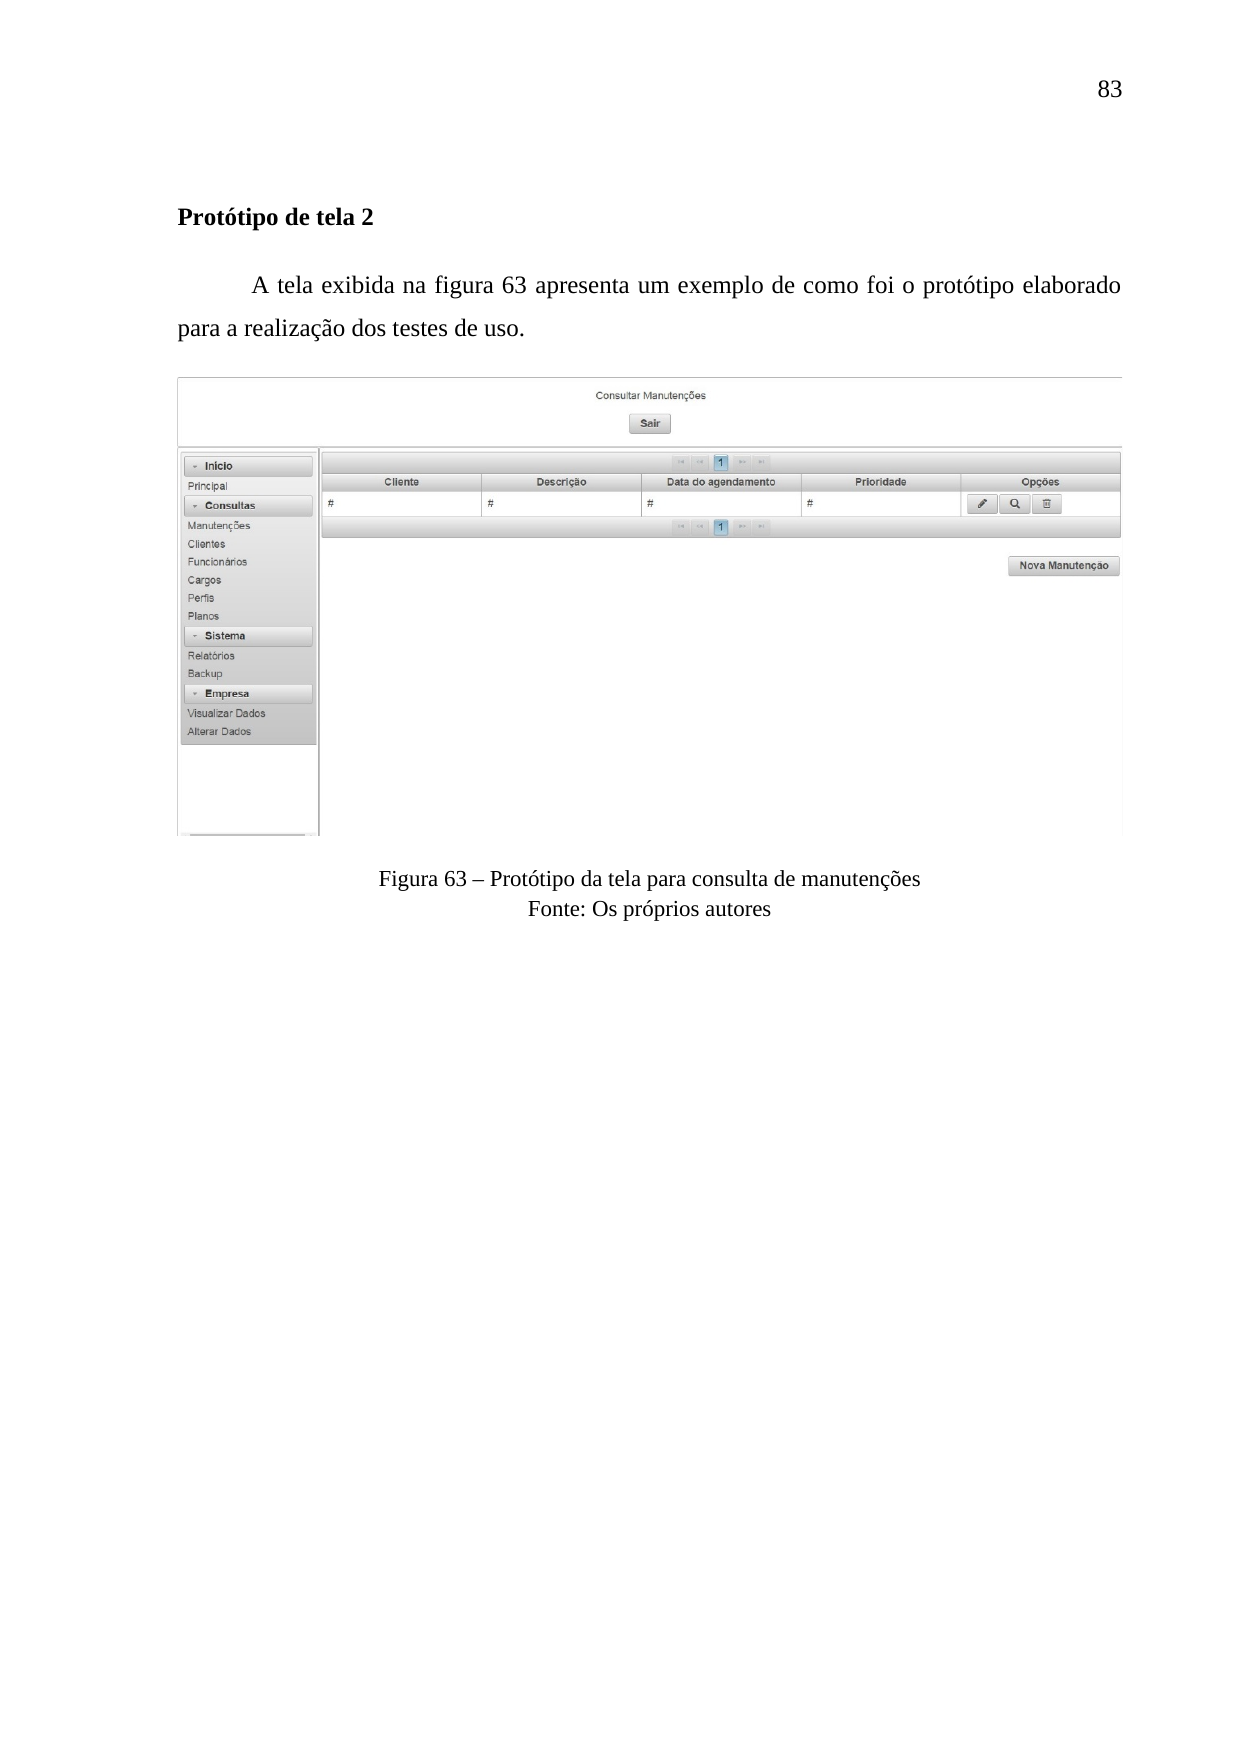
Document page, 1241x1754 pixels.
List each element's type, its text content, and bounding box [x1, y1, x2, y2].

text Protótipo de tela 2 [177, 202, 1122, 231]
text A tela exibida na figura 63 apresenta um exemplo de como foi o protótipo elaborado para a realização dos testes de uso. [177, 270, 1122, 342]
picture [177, 377, 1123, 836]
text Figura 63 – Protótipo da tela para consulta de manutenções [177, 865, 1122, 892]
text Fonte: Os próprios autores [177, 895, 1122, 922]
